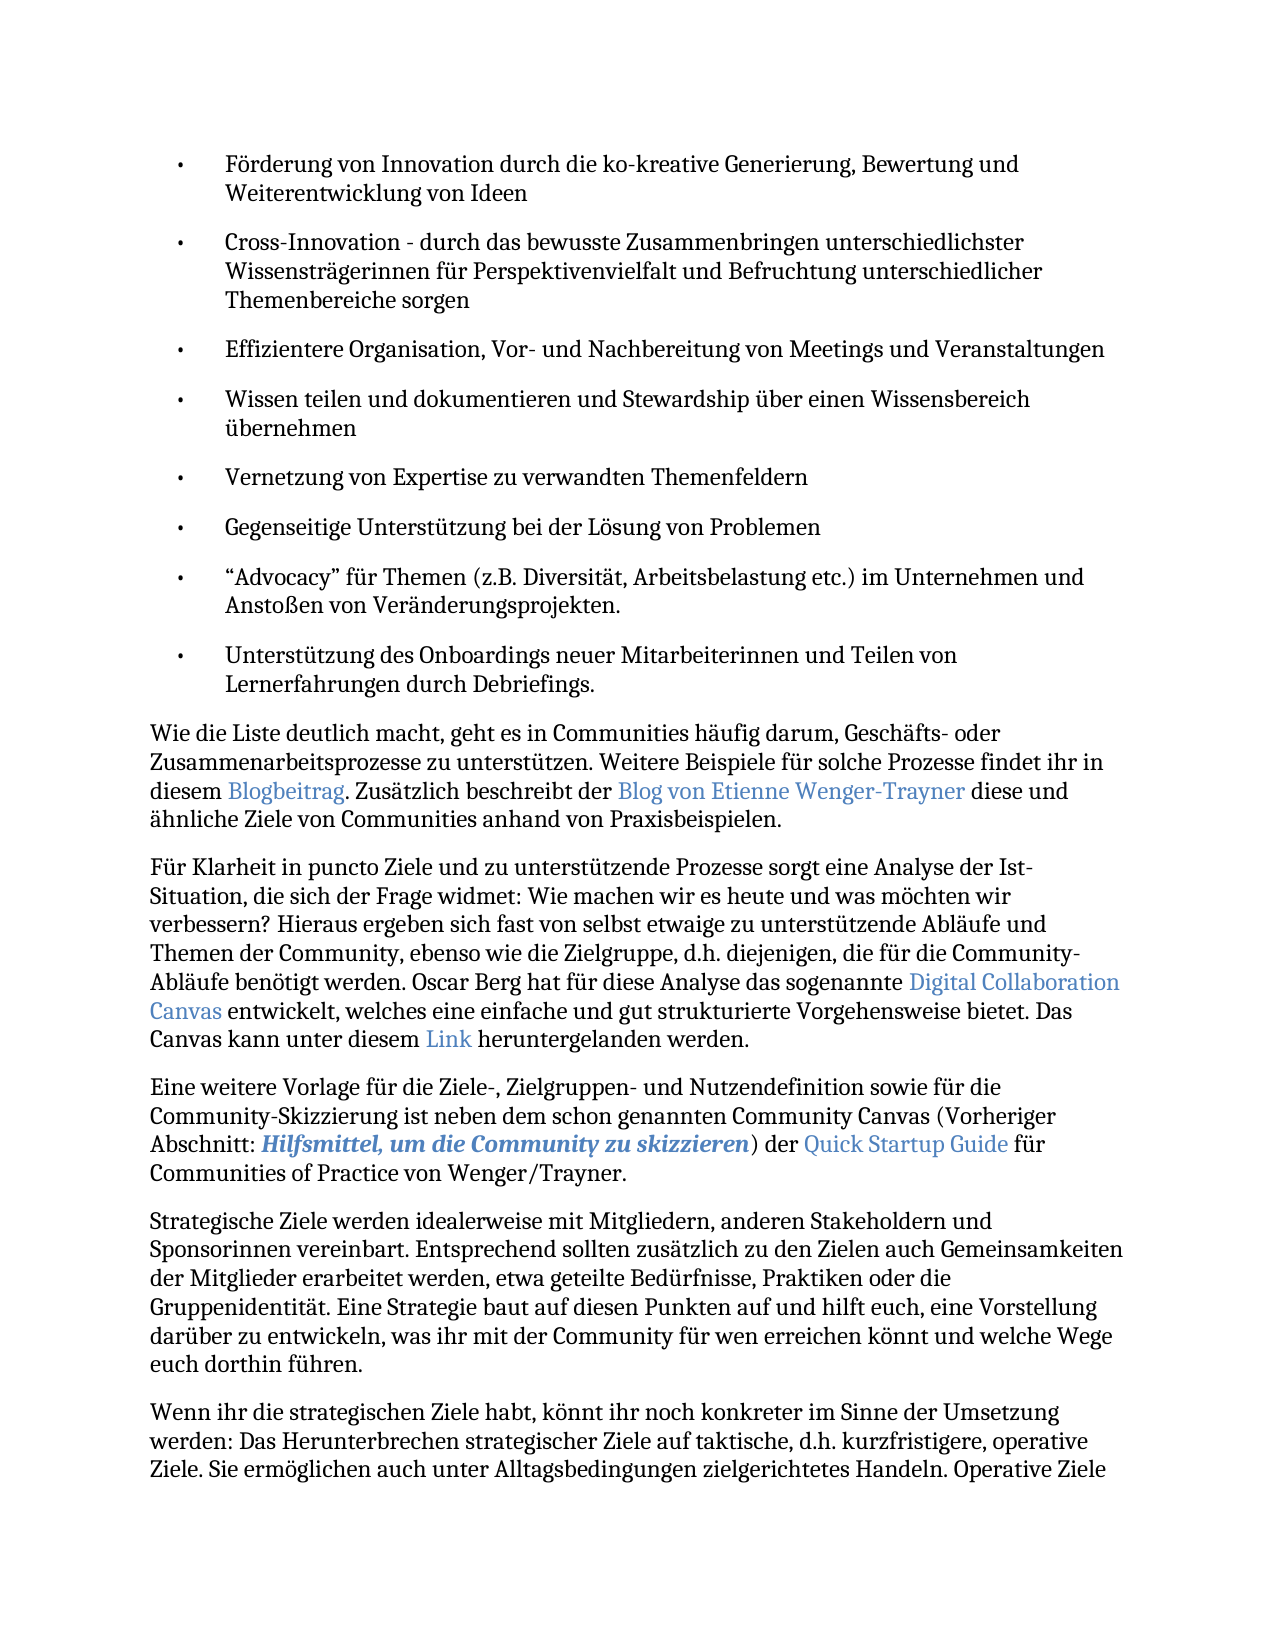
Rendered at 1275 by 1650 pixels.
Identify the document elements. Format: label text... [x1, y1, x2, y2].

list Vernetzung von Expertise zu verwandten Themenfeldern [175, 463, 1125, 492]
list Effizientere Organisation, Vor- und Nachbereitung von Meetings und Veranstaltungen [175, 335, 1125, 364]
list Gegenseitige Unterstützung bei der Lösung von Problemen [175, 513, 1125, 542]
list “Advocacy” für Themen (z.B. Diversität, Arbeitsbelastung etc.) im Unternehmen und Anstoßen von Veränderungsprojekten. [175, 562, 1125, 620]
text Eine weitere Vorlage für die Ziele-, Zielgruppen- und Nutzendefinition sowie für die Community-Skizzierung ist neben dem schon genannten Community Canvas (Vorheriger Abschnitt: Hilfsmittel, um die Community zu skizzieren) der Quick Startup Guide für Communities of Practice von Wenger/Trayner. [150, 1073, 1125, 1188]
list Cross-Innovation - durch das bewusste Zusammenbringen unterschiedlichster Wissensträgerinnen für Perspektivenvielfalt und Befruchtung unterschiedlicher Themenbereiche sorgen [175, 228, 1125, 314]
list Unterstützung des Onboardings neuer Mitarbeiterinnen und Teilen von Lernerfahrungen durch Debriefings. [175, 641, 1125, 698]
text Wie die Liste deutlich macht, geht es in Communities häufig darum, Geschäfts- oder Zusammenarbeitsprozesse zu unterstützen. Weitere Beispiele für solche Prozesse findet ihr in diesem Blogbeitrag. Zusätzlich beschreibt der Blog von Etienne Wenger-Trayner diese und ähnliche Ziele von Communities anhand von Praxisbeispielen. [150, 719, 1125, 834]
text Strategische Ziele werden idealerweise mit Mitgliedern, anderen Stakeholdern und Sponsorinnen vereinbart. Entsprechend sollten zusätzlich zu den Zielen auch Gemeinsamkeiten der Mitglieder erarbeitet werden, etwa geteilte Bedürfnisse, Praktiken oder die Gruppenidentität. Eine Strategie baut auf diesen Punkten auf und hilft euch, eine Vorstellung darüber zu entwickeln, was ihr mit der Community für wen erreichen könnt und welche Wege euch dorthin führen. [150, 1207, 1125, 1379]
list Förderung von Innovation durch die ko-kreative Generierung, Bewertung und Weiterentwicklung von Ideen [175, 150, 1125, 207]
list Wissen teilen und dokumentieren und Stewardship über einen Wissensbereich übernehmen [175, 385, 1125, 442]
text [150, 1398, 1125, 1484]
text Für Klarheit in puncto Ziele und zu unterstützende Prozesse sorgt eine Analyse der Ist-Situation, die sich der Frage widmet: Wie machen wir es heute und was möchten wir verbessern? Hieraus ergeben sich fast von selbst etwaige zu unterstützende Abläufe und Themen der Community, ebenso wie die Zielgruppe, d.h. diejenigen, die für die Community-Abläufe benötigt werden. Oscar Berg hat für diese Analyse das sogenannte Digital Collaboration Canvas entwickelt, welches eine einfache und gut strukturierte Vorgehensweise bietet. Das Canvas kann unter diesem Link heruntergelanden werden. [150, 853, 1125, 1054]
